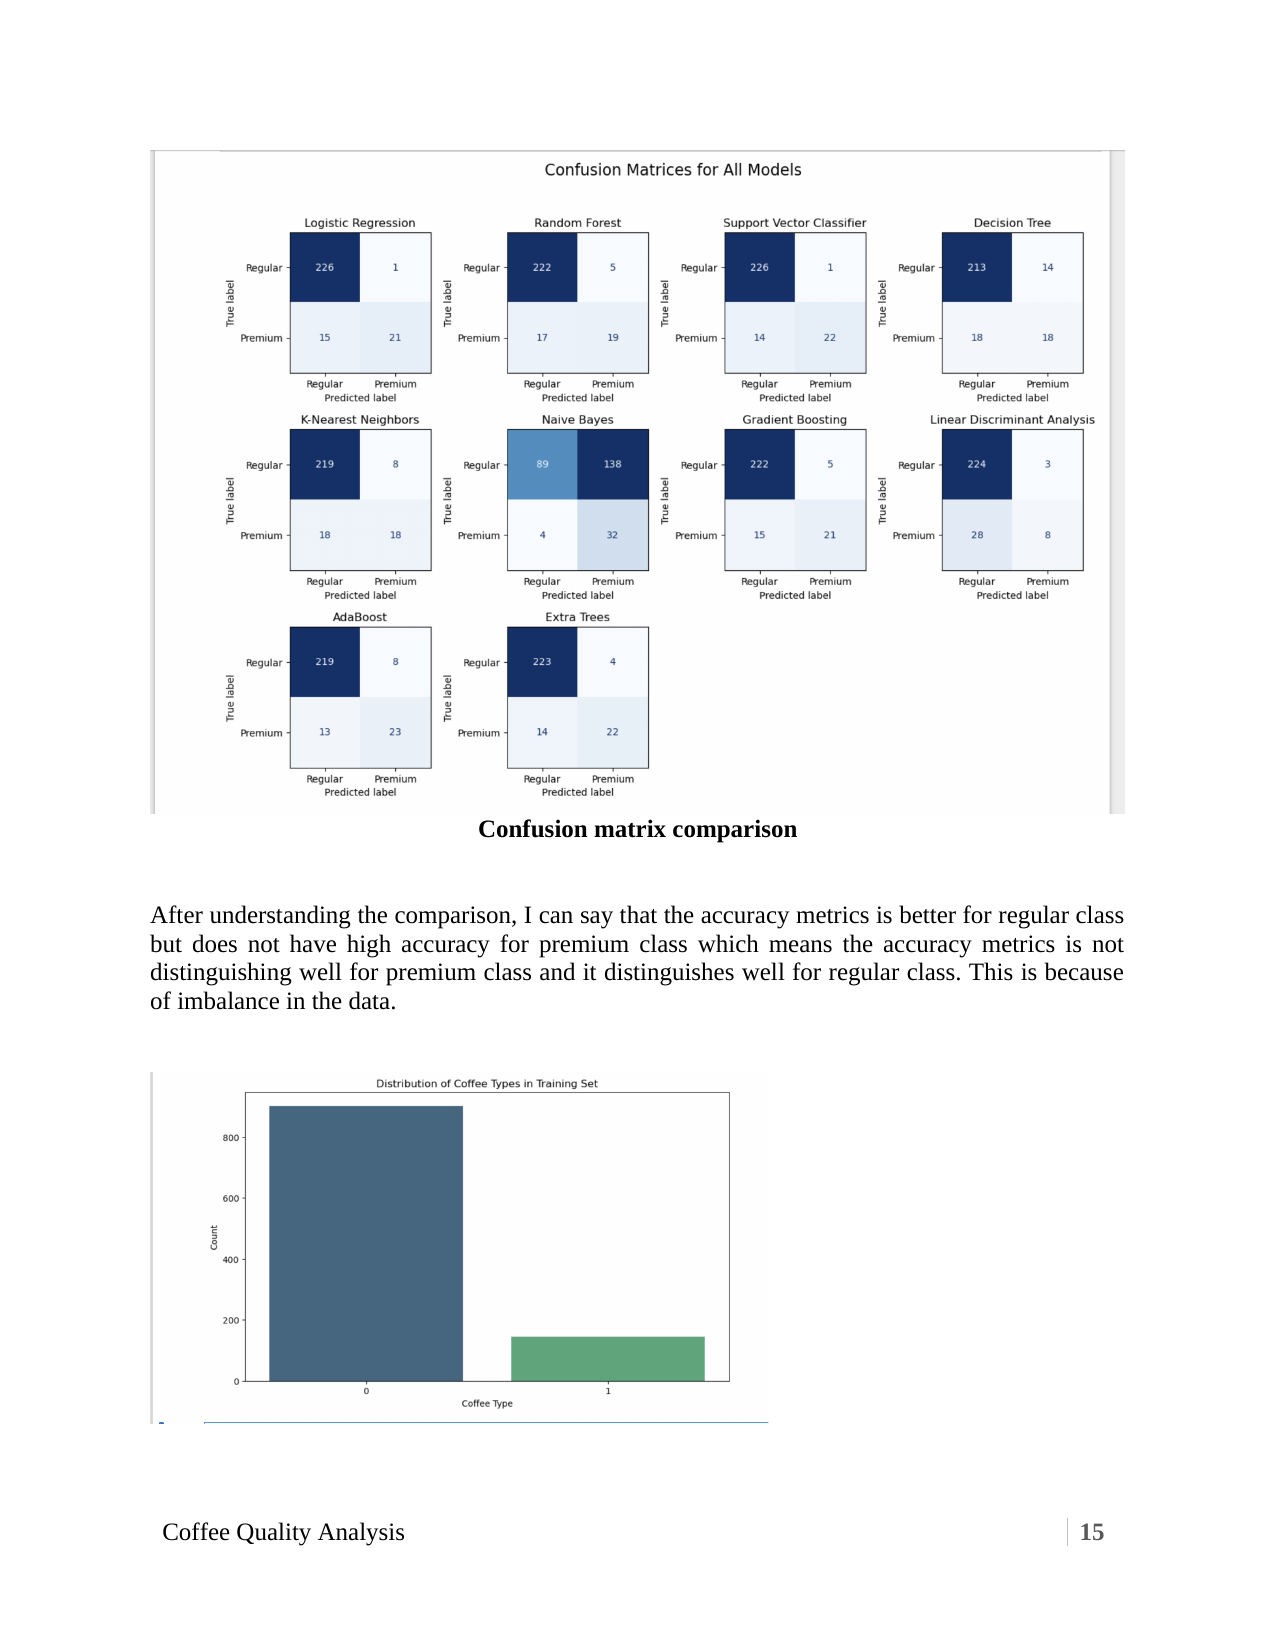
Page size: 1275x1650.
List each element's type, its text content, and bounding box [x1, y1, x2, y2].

picture [150, 150, 1125, 814]
text After understanding the comparison, I can say that the accuracy metrics is better for regular class but does not have high accuracy for premium class which means the accuracy metrics is not distinguishing well for premium class and it distinguishes well for regular class. This is because of imbalance in the data. [150, 900, 1125, 1015]
picture [150, 1072, 769, 1424]
text Confusion matrix comparison [150, 814, 1125, 842]
